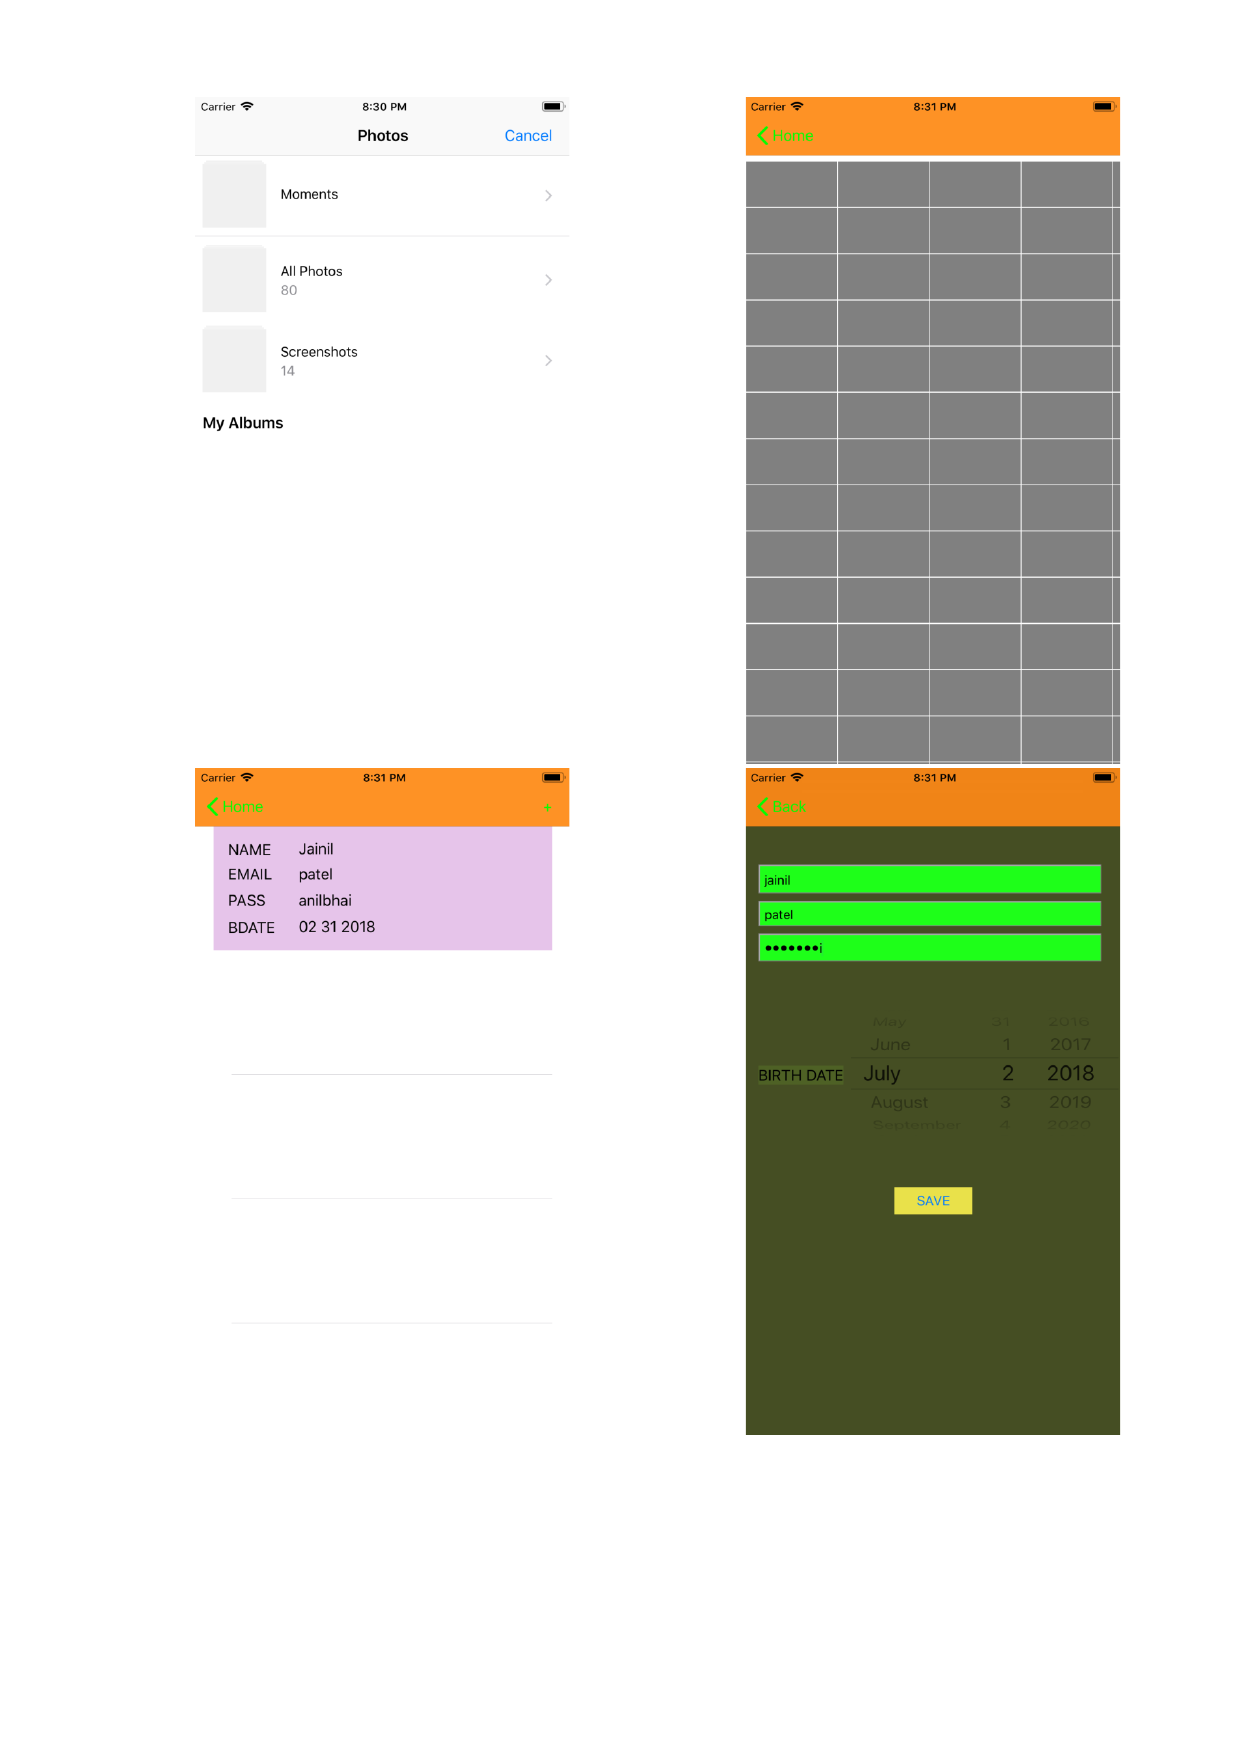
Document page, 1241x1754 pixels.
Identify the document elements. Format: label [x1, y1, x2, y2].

picture [745, 768, 1121, 1435]
picture [195, 768, 570, 1435]
picture [745, 97, 1121, 764]
picture [195, 97, 570, 764]
